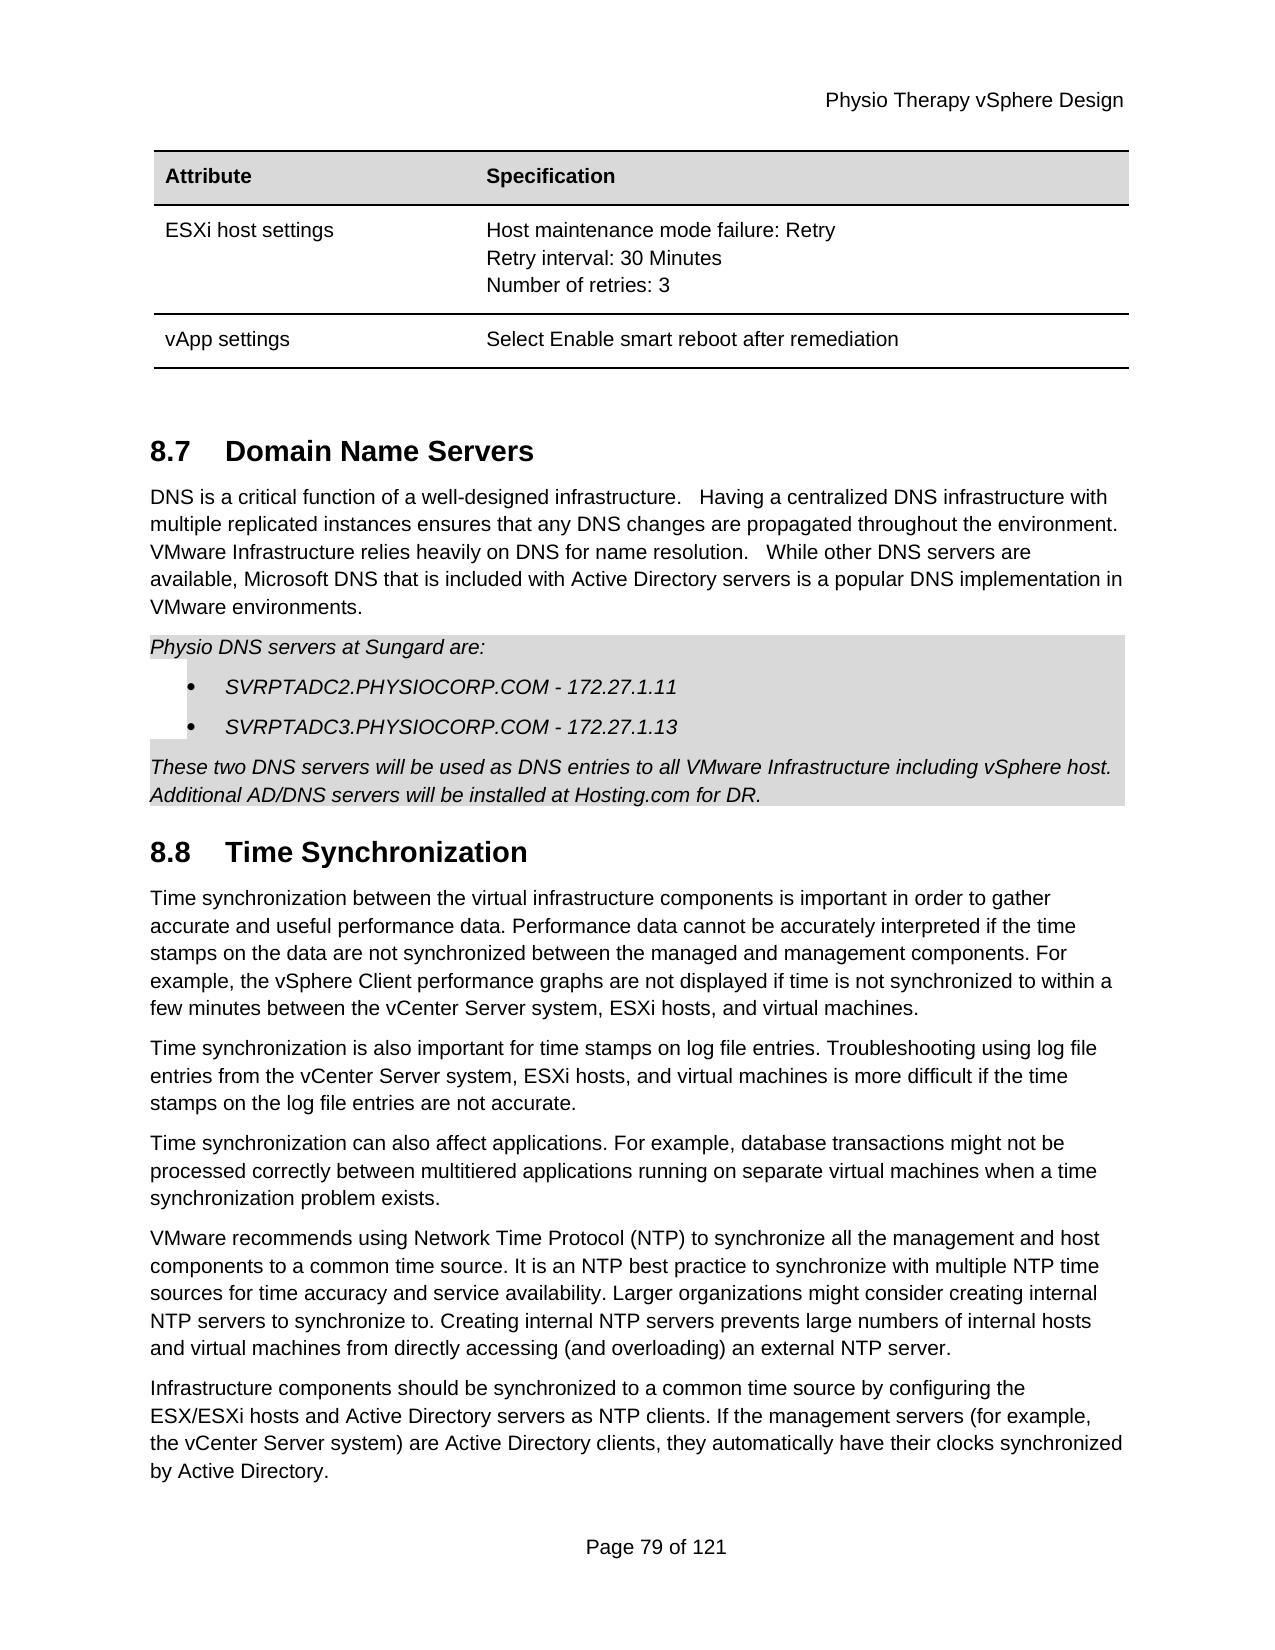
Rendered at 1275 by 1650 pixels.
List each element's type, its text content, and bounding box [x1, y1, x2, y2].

table_cell ESXi host settings [154, 206, 475, 313]
table_cell Select Enable smart reboot after remediation [475, 315, 1129, 367]
text Time synchronization between the virtual infrastructure components is important in order to gather accurate and useful performance data. Performance data cannot be accurately interpreted if the time stamps on the data are not synchronized between the managed and management components. For example, the vSphere Client performance graphs are not displayed if time is not synchronized to within a few minutes between the vCenter Server system, ESXi hosts, and virtual machines. [150, 886, 1125, 1020]
table_cell vApp settings [154, 315, 475, 367]
table_cell Host maintenance mode failure: Retry Retry interval: 30 Minutes Number of retries: 3 [475, 206, 1129, 313]
subtitle Time Synchronization [150, 835, 1125, 868]
text Time synchronization can also affect applications. For example, database transactions might not be processed correctly between multitiered applications running on separate virtual machines when a time synchronization problem exists. [150, 1131, 1125, 1210]
subtitle Domain Name Servers [150, 434, 1125, 467]
list SVRPTADC2.PHYSIOCORP.COM - 172.27.1.11 [187, 675, 1125, 699]
list SVRPTADC3.PHYSIOCORP.COM - 172.27.1.13 [187, 715, 1125, 739]
text Time synchronization is also important for time stamps on log file entries. Troubleshooting using log file entries from the vCenter Server system, ESXi hosts, and virtual machines is more difficult if the time stamps on the log file entries are not accurate. [150, 1036, 1125, 1115]
table_header Attribute [154, 152, 475, 204]
text These two DNS servers will be used as DNS entries to all VMware Infrastructure including vSphere host. Additional AD/DNS servers will be installed at Hosting.com for DR. [150, 755, 1125, 806]
text VMware recommends using Network Time Protocol (NTP) to synchronize all the management and host components to a common time source. It is an NTP best practice to synchronize with multiple NTP time sources for time accuracy and service availability. Larger organizations might consider creating internal NTP servers to synchronize to. Creating internal NTP servers prevents large numbers of internal hosts and virtual machines from directly accessing (and overloading) an external NTP server. [150, 1226, 1125, 1360]
text Infrastructure components should be synchronized to a common time source by configuring the ESX/ESXi hosts and Active Directory servers as NTP clients. If the management servers (for example, the vCenter Server system) are Active Directory clients, they automatically have their clocks synchronized by Active Directory. [150, 1376, 1125, 1482]
text DNS is a critical function of a well-designed infrastructure. Having a centralized DNS infrastructure with multiple replicated instances ensures that any DNS changes are propagated throughout the environment. VMware Infrastructure relies heavily on DNS for name resolution. While other DNS servers are available, Microsoft DNS that is included with Active Directory servers is a popular DNS implementation in VMware environments. [150, 485, 1125, 619]
table_header Specification [475, 152, 1129, 204]
text Physio DNS servers at Sungard are: [150, 635, 1125, 659]
